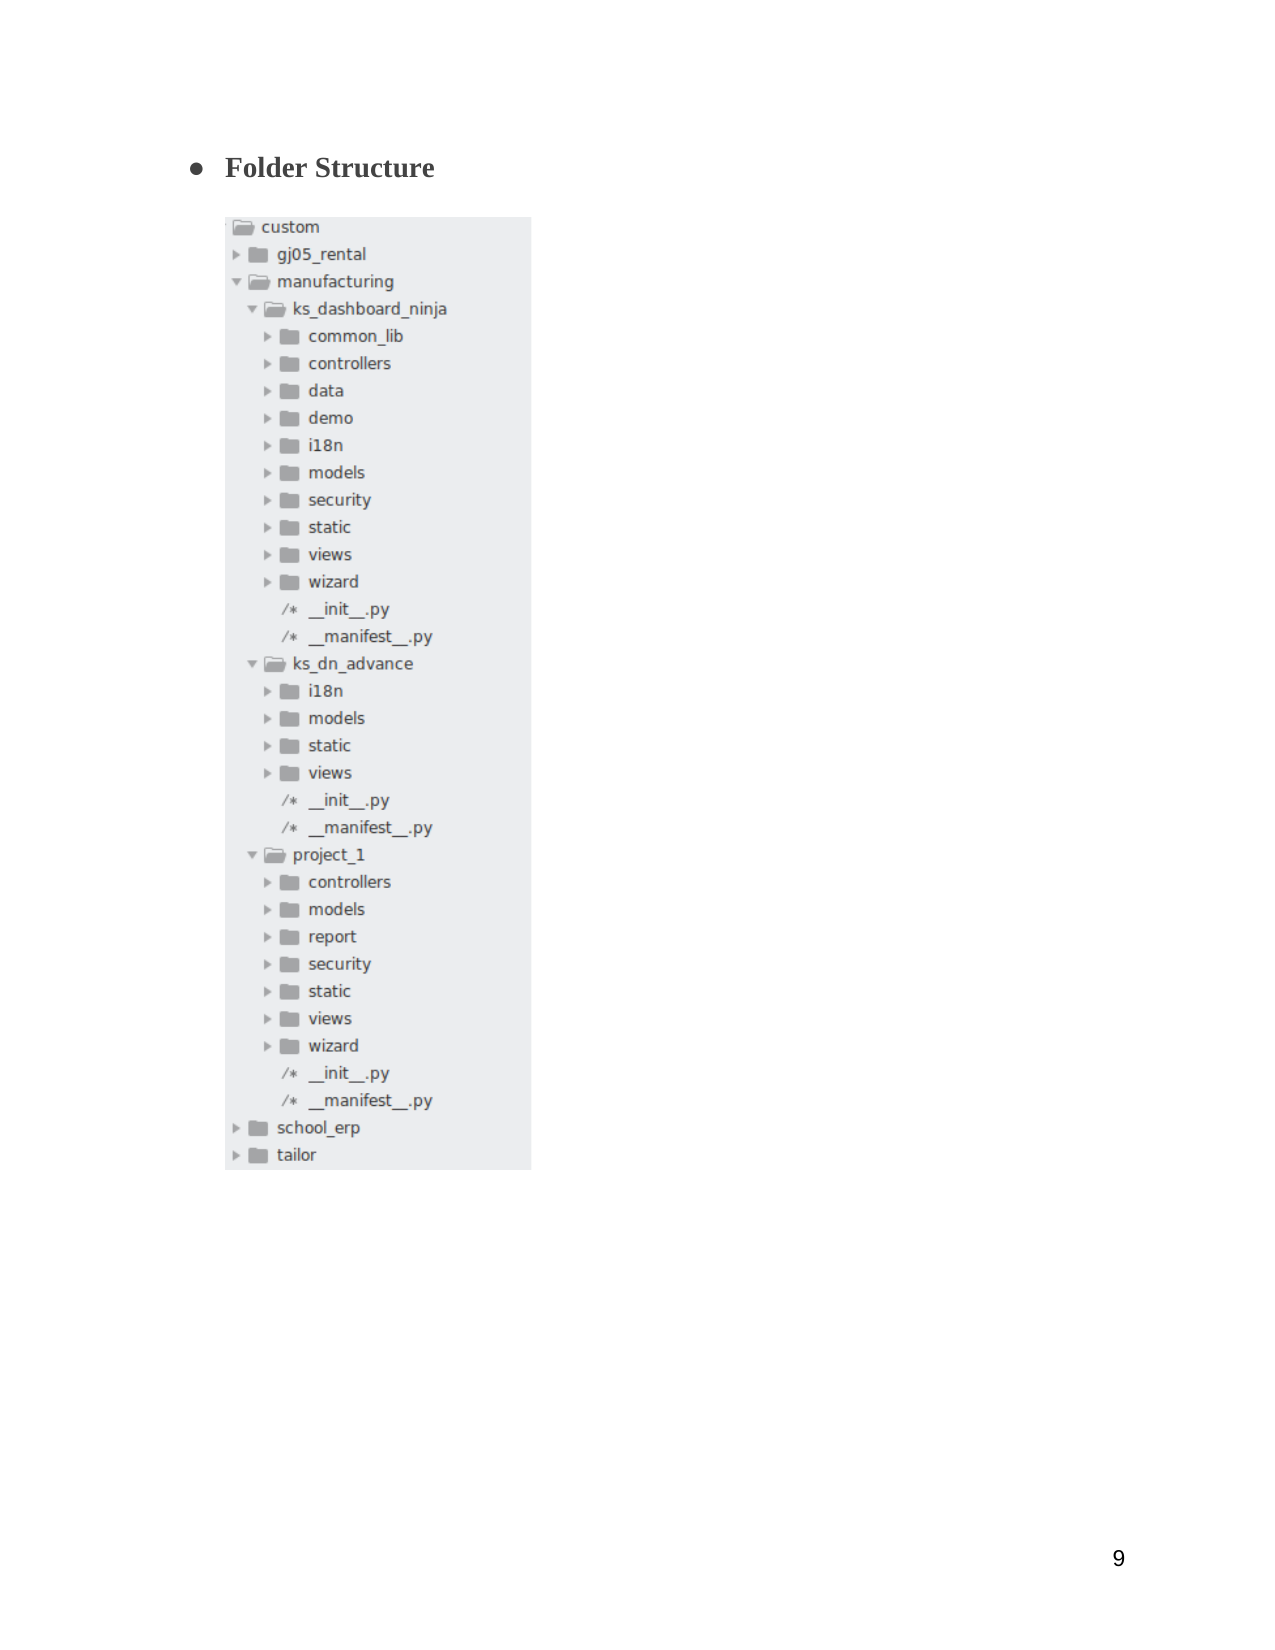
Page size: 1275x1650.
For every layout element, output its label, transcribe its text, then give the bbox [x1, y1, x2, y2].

picture [225, 217, 532, 1170]
subtitle Folder Structure [187, 150, 1125, 183]
